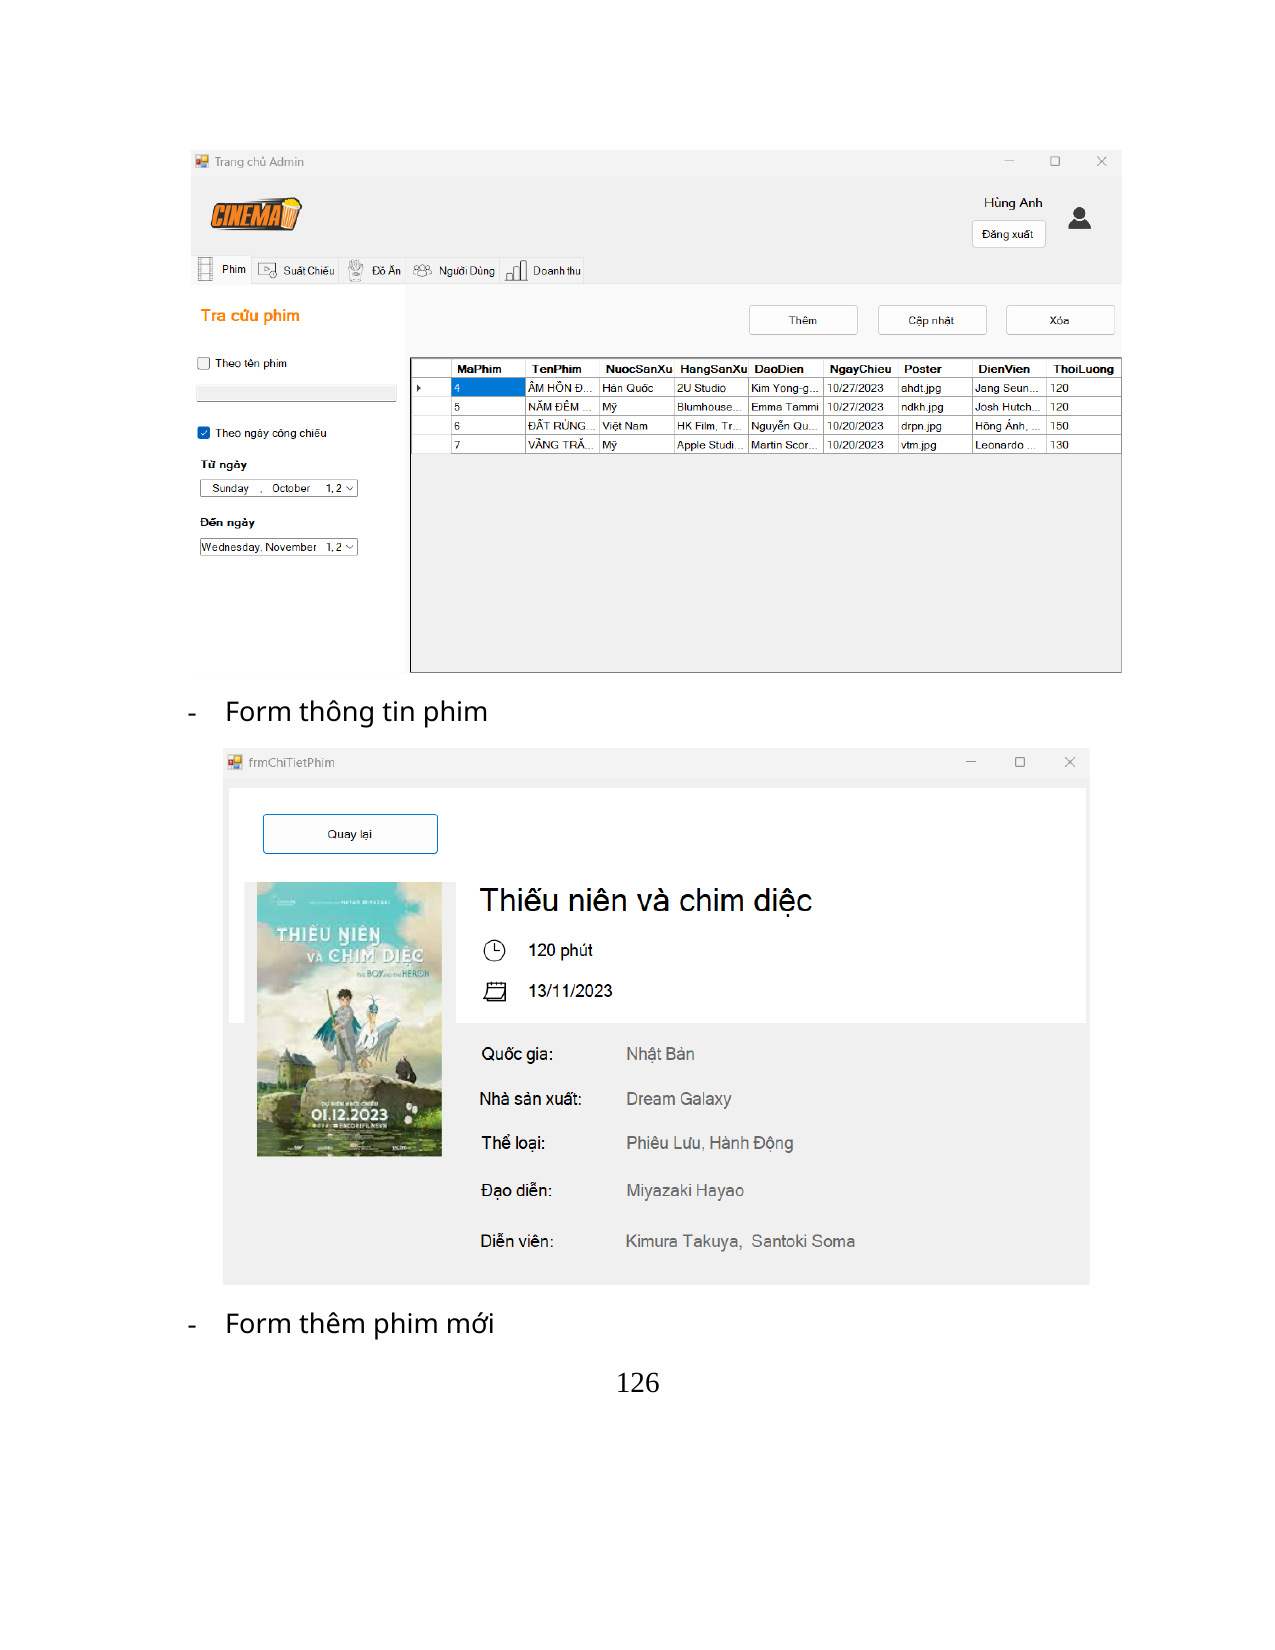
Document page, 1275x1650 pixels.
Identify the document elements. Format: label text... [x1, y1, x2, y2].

picture [222, 748, 1090, 1285]
list Form thông tin phim [187, 692, 1125, 729]
list Form thêm phim mới [187, 1304, 1125, 1341]
picture [191, 150, 1122, 673]
